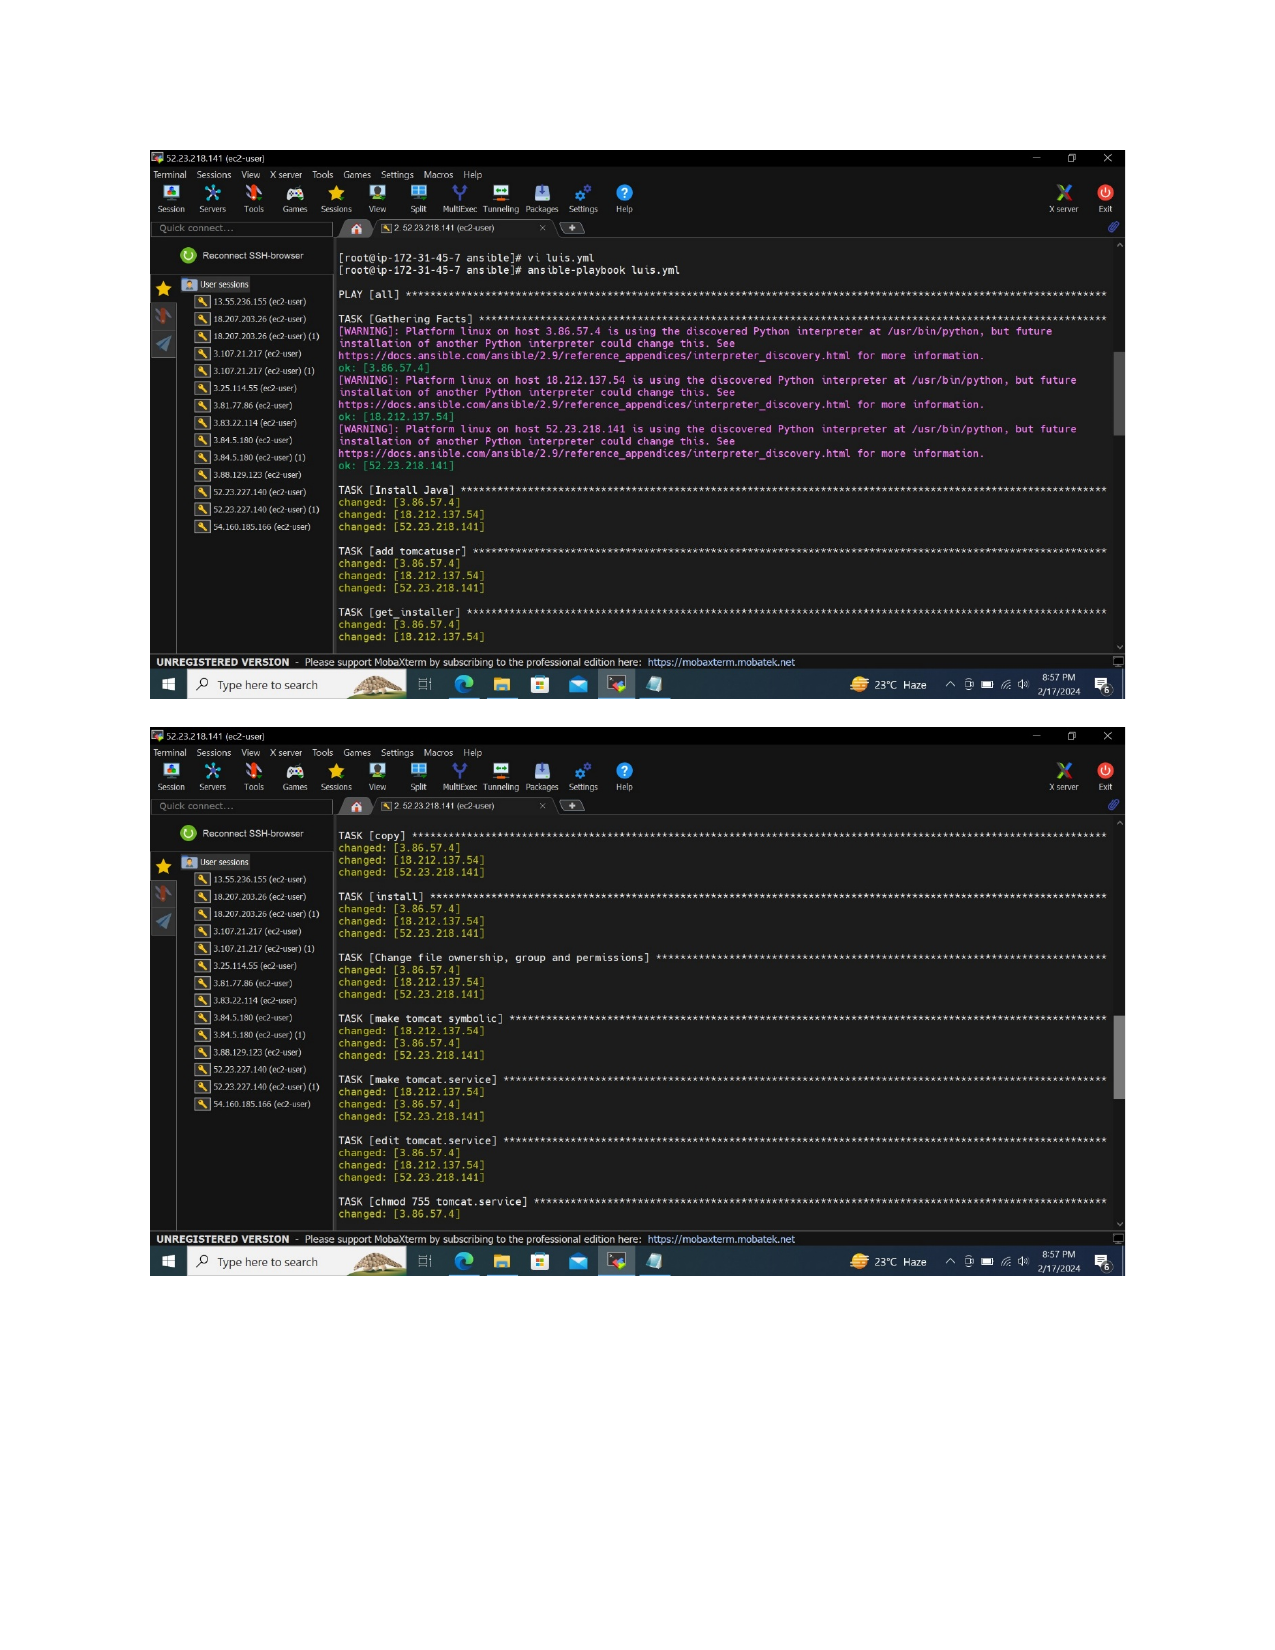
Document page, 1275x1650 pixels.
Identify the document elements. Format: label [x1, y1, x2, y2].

picture [150, 727, 1125, 1276]
picture [150, 150, 1125, 699]
